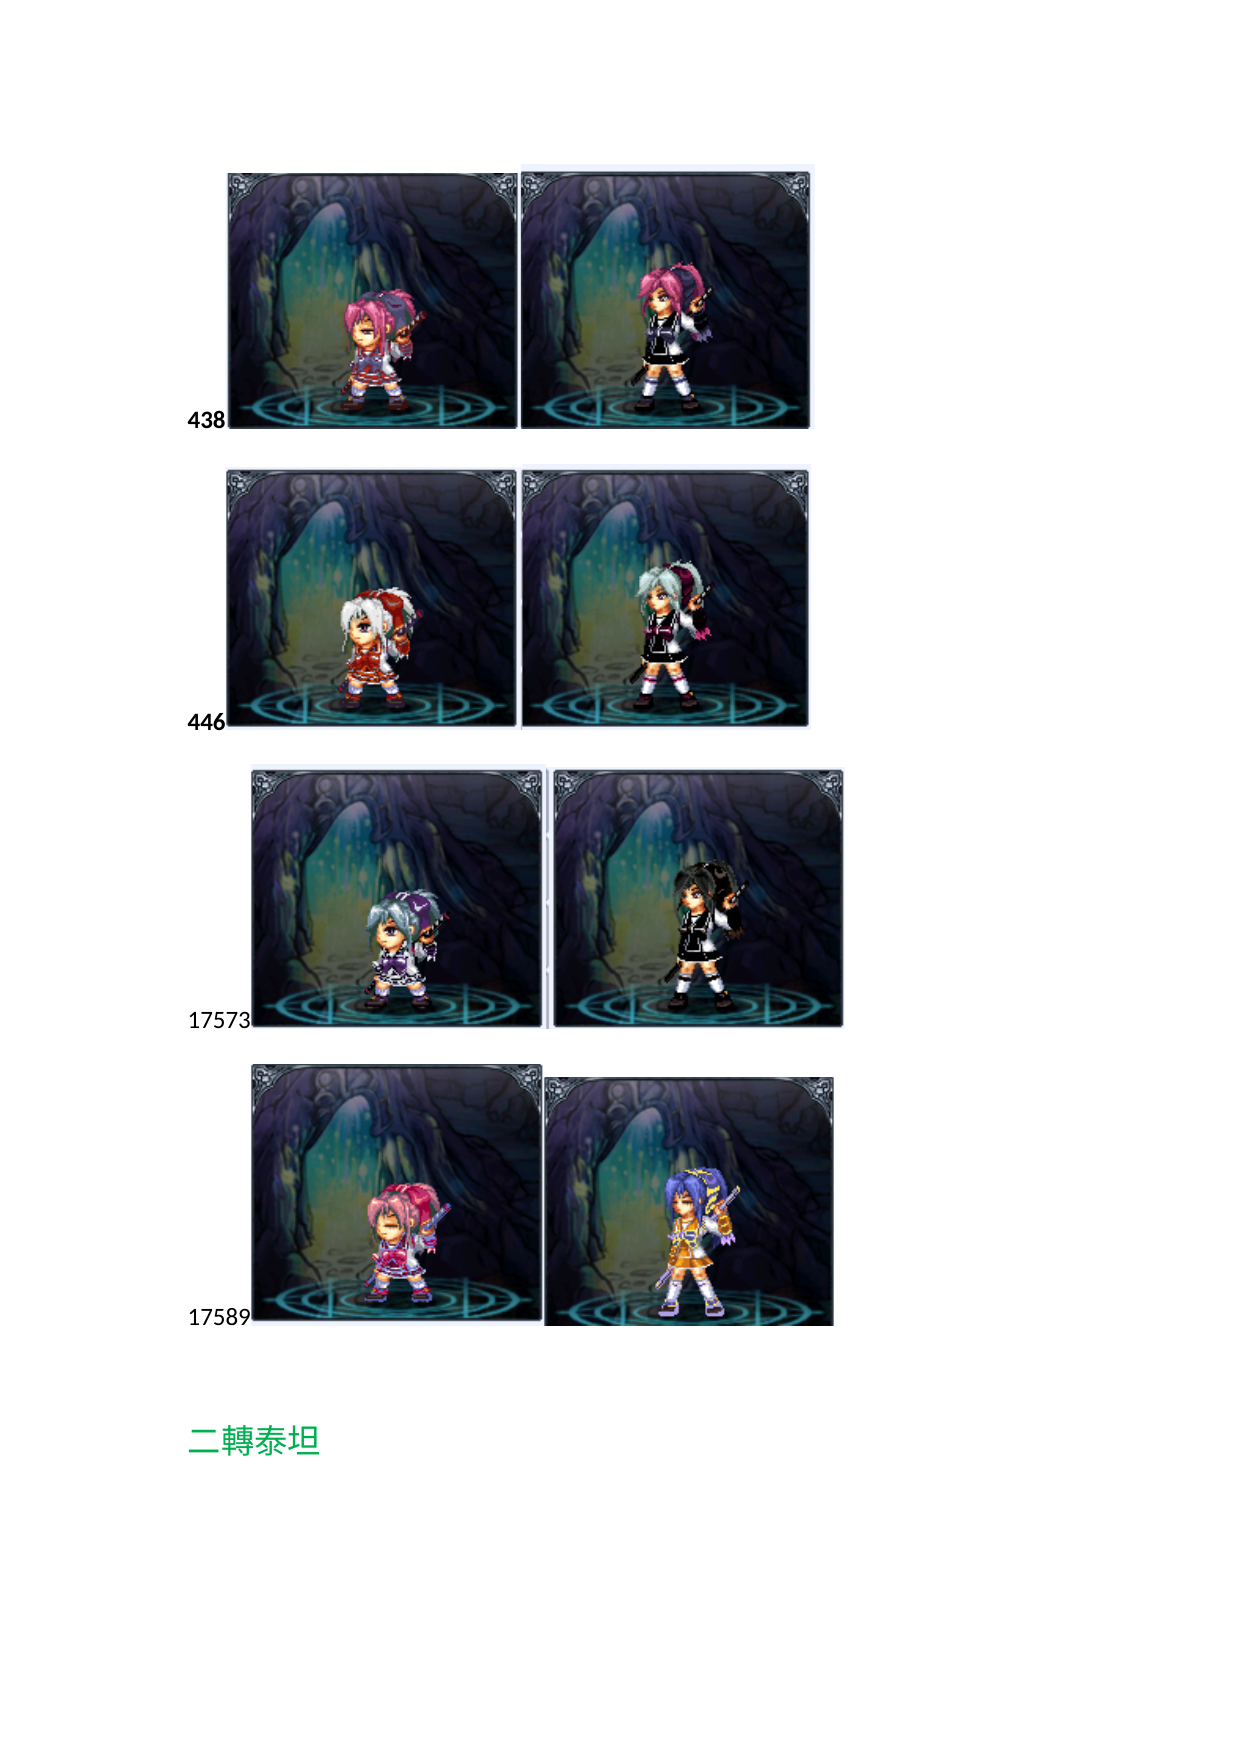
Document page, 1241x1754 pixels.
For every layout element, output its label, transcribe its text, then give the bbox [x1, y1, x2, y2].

text 二轉泰坦 [187, 1402, 1053, 1477]
picture [250, 1064, 834, 1326]
picture [225, 164, 815, 429]
picture [250, 764, 845, 1029]
picture [225, 464, 812, 730]
